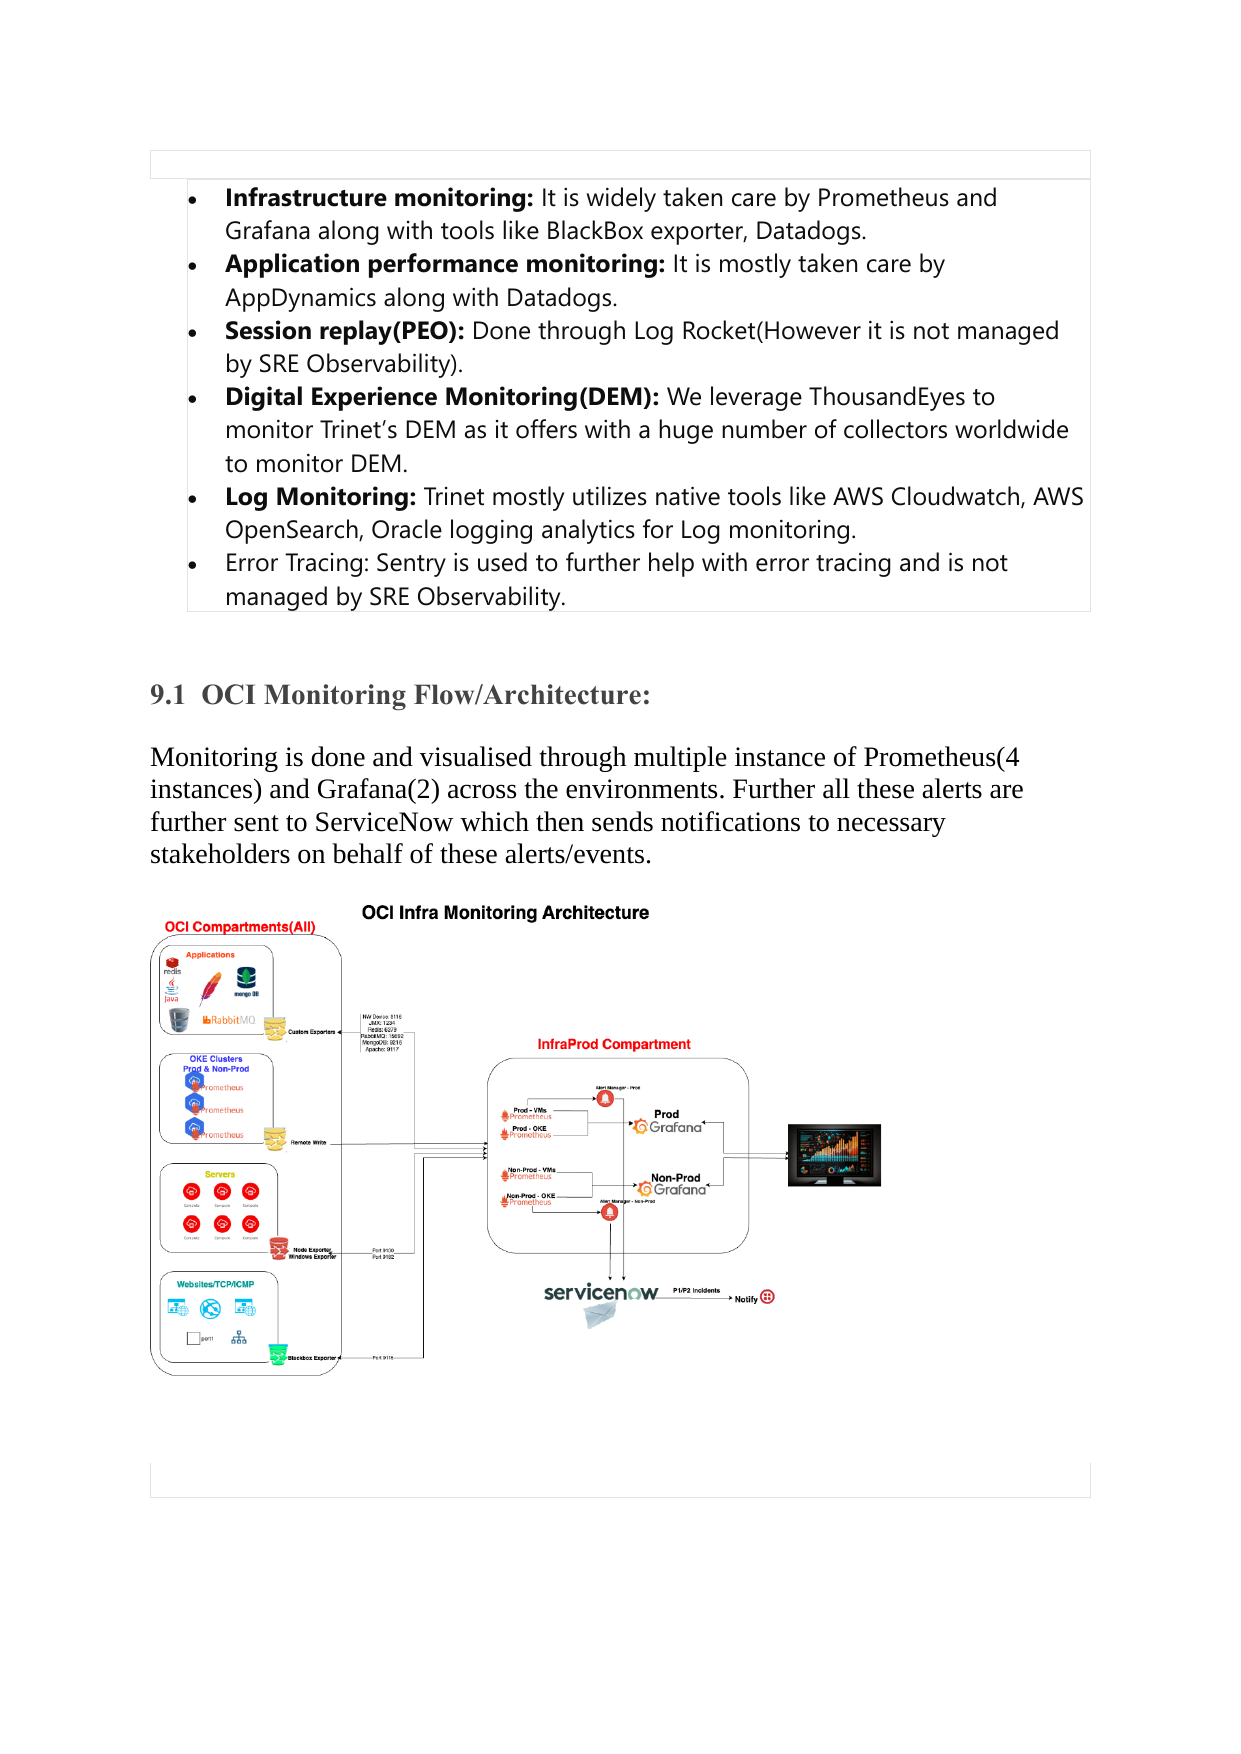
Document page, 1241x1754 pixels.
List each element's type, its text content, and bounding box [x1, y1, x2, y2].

list Infrastructure monitoring: It is widely taken care by Prometheus and Grafana along with tools like BlackBox exporter, Datadogs. [188, 180, 1090, 245]
list Error Tracing: Sentry is used to further help with error tracing and is not managed by SRE Observability. [188, 544, 1090, 611]
list Application performance monitoring: It is mostly taken care by AppDynamics along with Datadogs. [188, 245, 1090, 312]
list Digital Experience Monitoring(DEM): We leverage ThousandEyes to monitor Trinet’s DEM as it offers with a huge number of collectors worldwide to monitor DEM. [188, 378, 1090, 478]
list Log Monitoring: Trinet mostly utilizes native tools like AWS Cloudwatch, AWS OpenSearch, Oracle logging analytics for Log monitoring. [188, 478, 1090, 544]
subtitle 9.1 OCI Monitoring Flow/Architecture: [150, 678, 1090, 711]
picture [150, 898, 882, 1376]
list Session replay(PEO): Done through Log Rocket(However it is not managed by SRE Observability). [188, 312, 1090, 378]
text Monitoring is done and visualised through multiple instance of Prometheus(4 instances) and Grafana(2) across the environments. Further all these alerts are further sent to ServiceNow which then sends notifications to necessary stakeholders on behalf of these alerts/events. [150, 740, 1090, 869]
